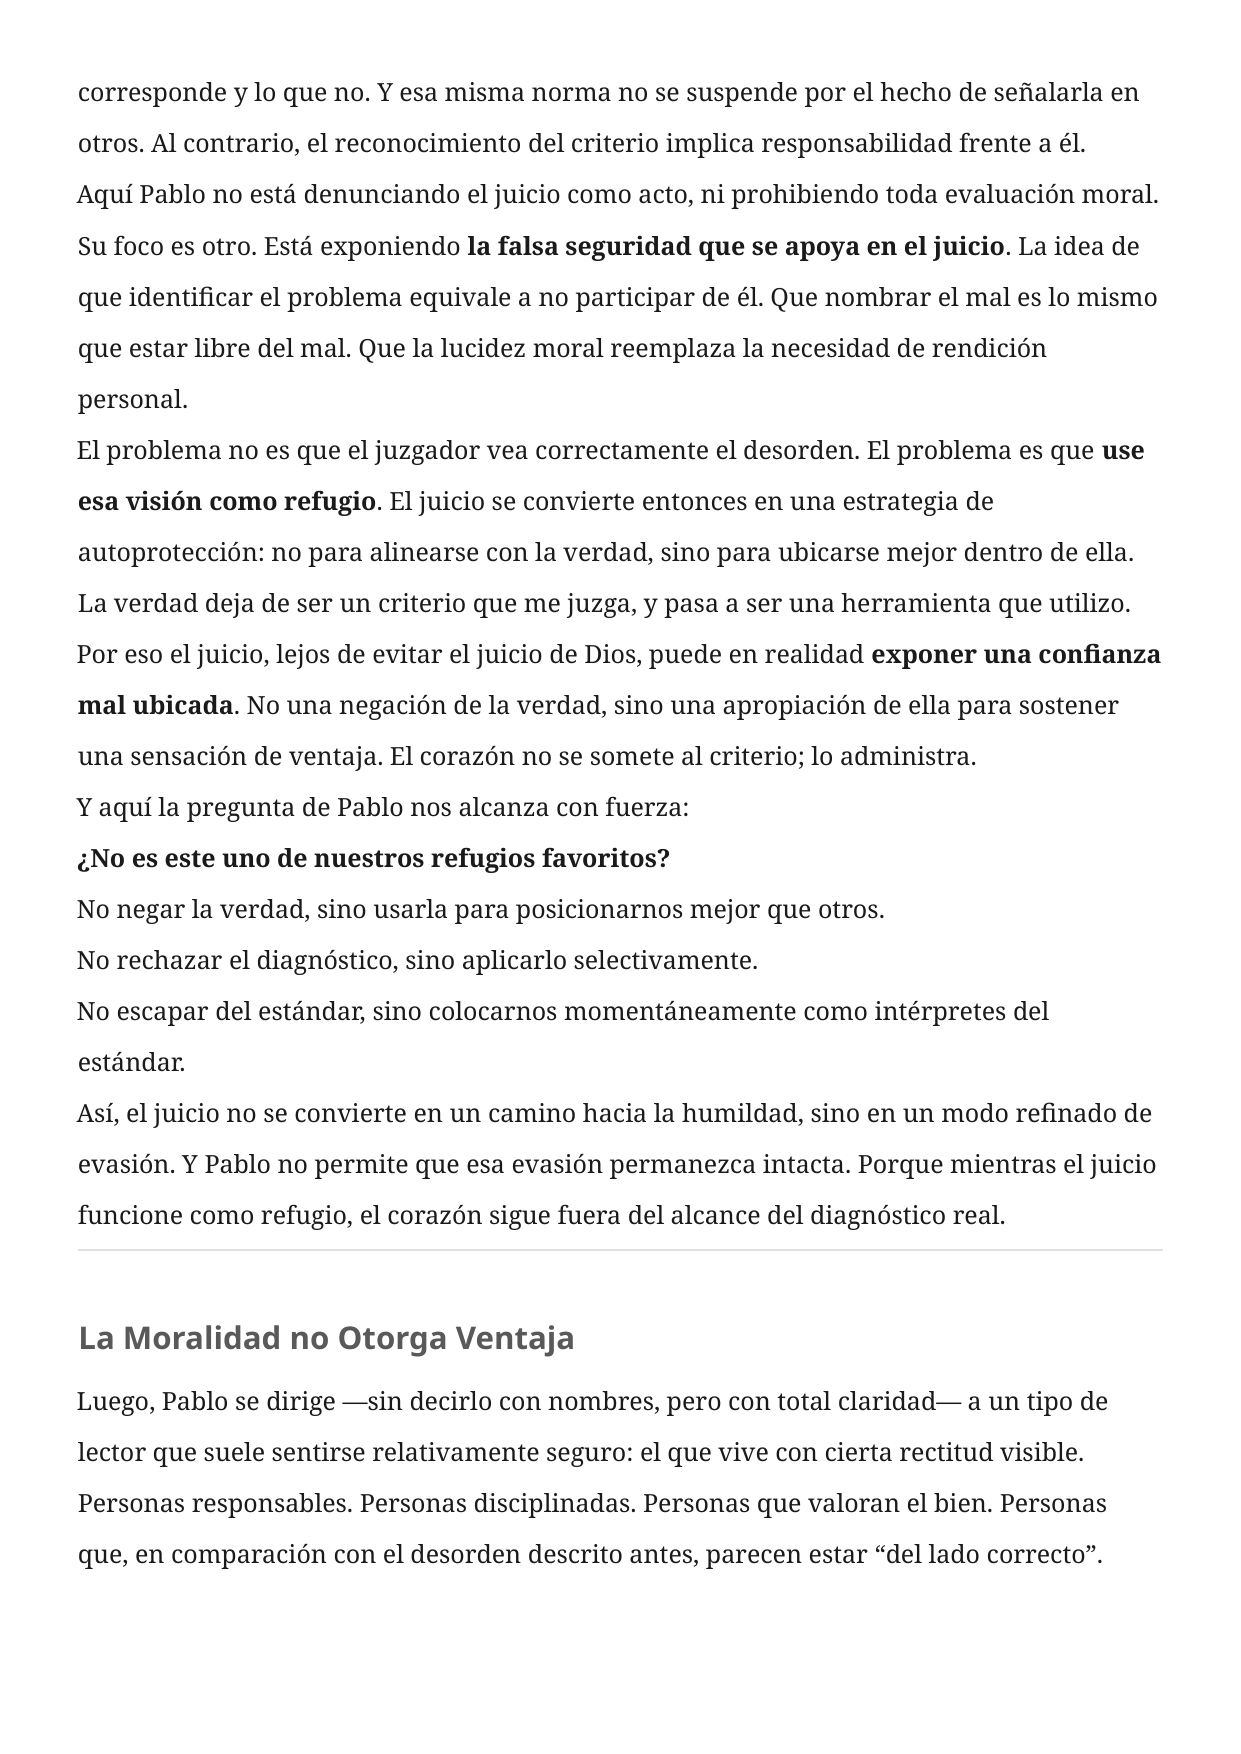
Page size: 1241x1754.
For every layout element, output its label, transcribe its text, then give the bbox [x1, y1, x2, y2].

text No negar la verdad, sino usarla para posicionarnos mejor que otros. [76, 892, 1163, 926]
text Por eso el juicio, lejos de evitar el juicio de Dios, puede en realidad exponer una confianza mal ubicada. No una negación de la verdad, sino una apropiación de ella para sostener una sensación de ventaja. El corazón no se somete al criterio; lo administra. [76, 636, 1163, 773]
text Aquí Pablo no está denunciando el juicio como acto, ni prohibiendo toda evaluación moral. Su foco es otro. Está exponiendo la falsa seguridad que se apoya en el juicio. La idea de que identificar el problema equivale a no participar de él. Que nombrar el mal es lo mismo que estar libre del mal. Que la lucidez moral reemplaza la necesidad de rendición personal. [76, 177, 1163, 415]
text No escapar del estándar, sino colocarnos momentáneamente como intérpretes del estándar. [76, 994, 1163, 1079]
text Así, el juicio no se convierte en un camino hacia la humildad, sino en un modo refinado de evasión. Y Pablo no permite que esa evasión permanezca intacta. Porque mientras el juicio funcione como refugio, el corazón sigue fuera del alcance del diagnóstico real. [76, 1096, 1163, 1232]
text Luego, Pablo se dirige —sin decirlo con nombres, pero con total claridad— a un tipo de lector que suele sentirse relativamente seguro: el que vive con cierta rectitud visible. Personas responsables. Personas disciplinadas. Personas que valoran el bien. Personas que, en comparación con el desorden descrito antes, parecen estar “del lado correcto”. [76, 1383, 1163, 1571]
text No rechazar el diagnóstico, sino aplicarlo selectivamente. [76, 943, 1163, 977]
text Y aquí la pregunta de Pablo nos alcanza con fuerza: [76, 789, 1163, 824]
text El problema no es que el juzgador vea correctamente el desorden. El problema es que use esa visión como refugio. El juicio se convierte entonces en una estrategia de autoprotección: no para alinearse con la verdad, sino para ubicarse mejor dentro de ella. La verdad deja de ser un criterio que me juzga, y pasa a ser una herramienta que utilizo. [76, 432, 1163, 619]
text ¿No es este uno de nuestros refugios favoritos? [76, 841, 1163, 875]
subtitle La Moralidad no Otorga Ventaja [78, 1316, 1163, 1359]
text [76, 75, 1163, 160]
